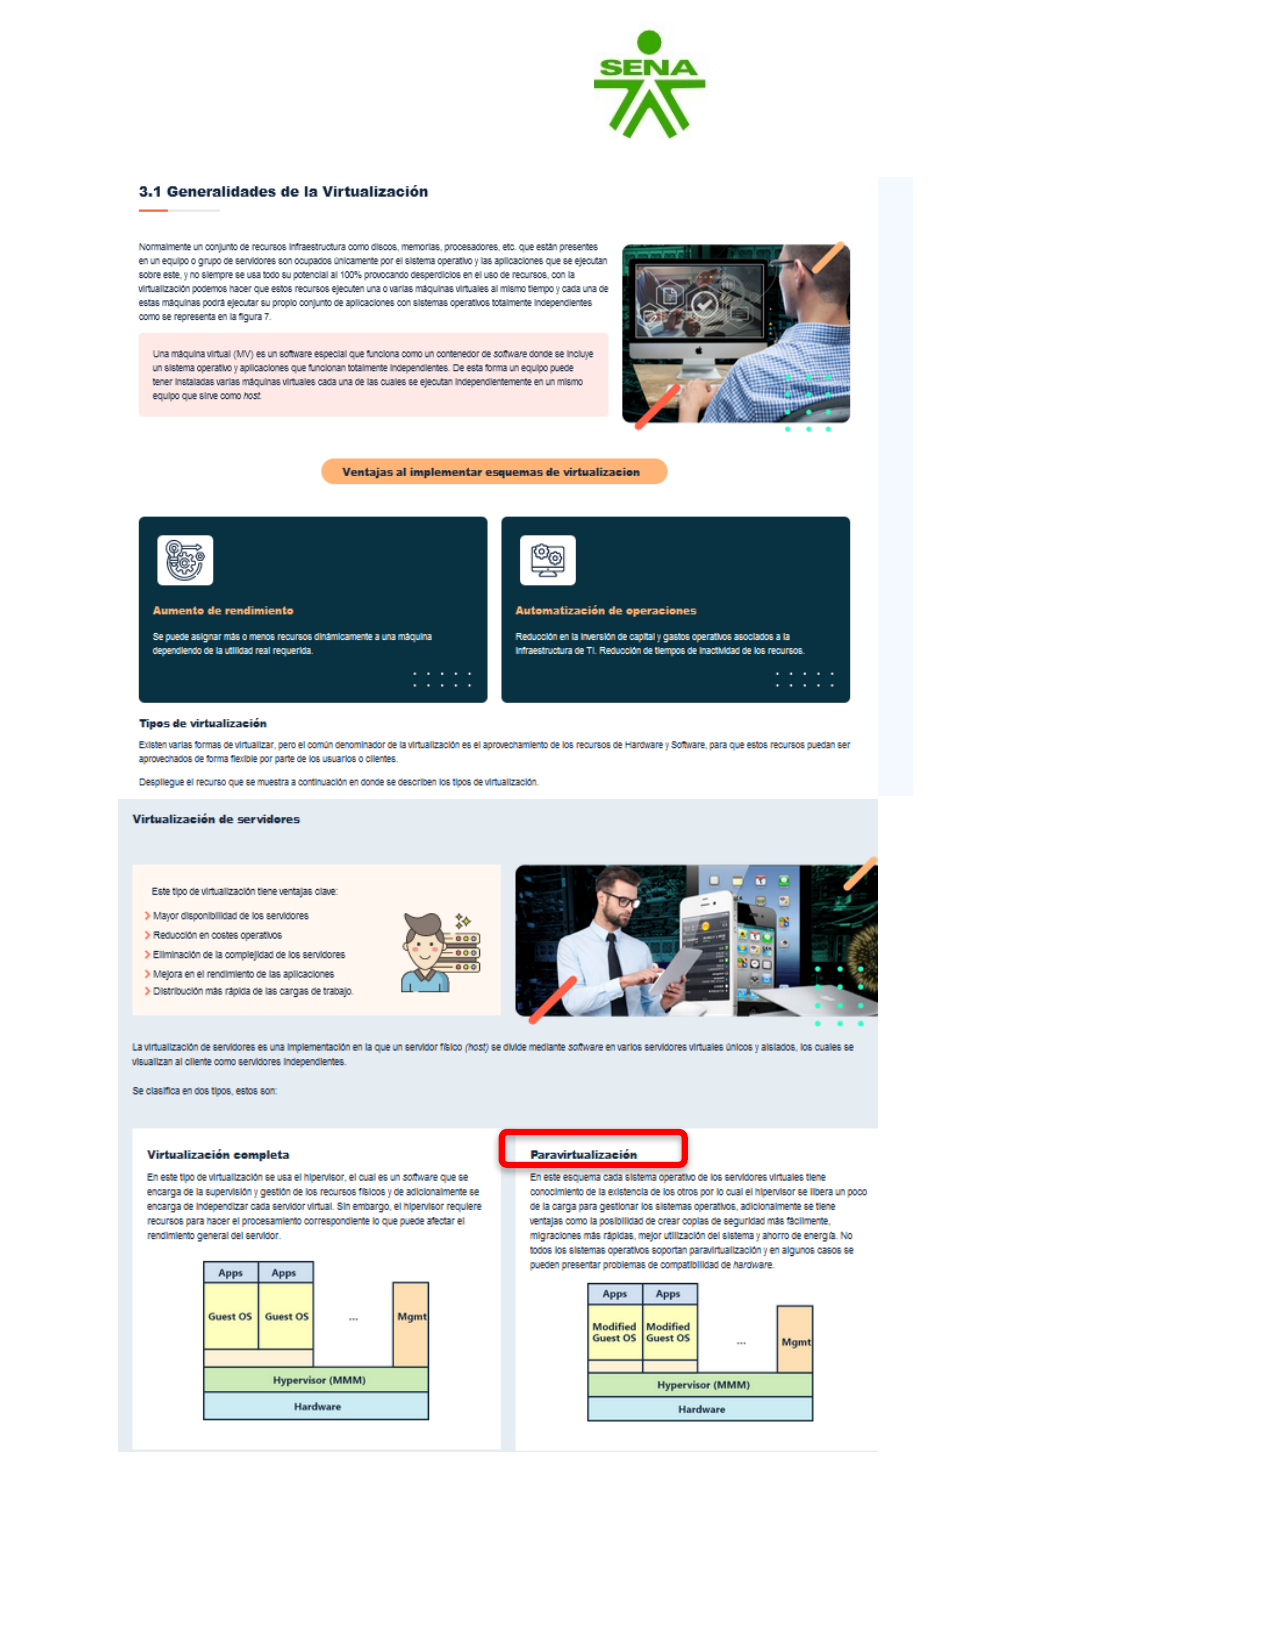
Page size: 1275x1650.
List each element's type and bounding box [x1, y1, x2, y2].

picture [118, 177, 913, 796]
picture [118, 799, 878, 1452]
picture [593, 21, 712, 147]
